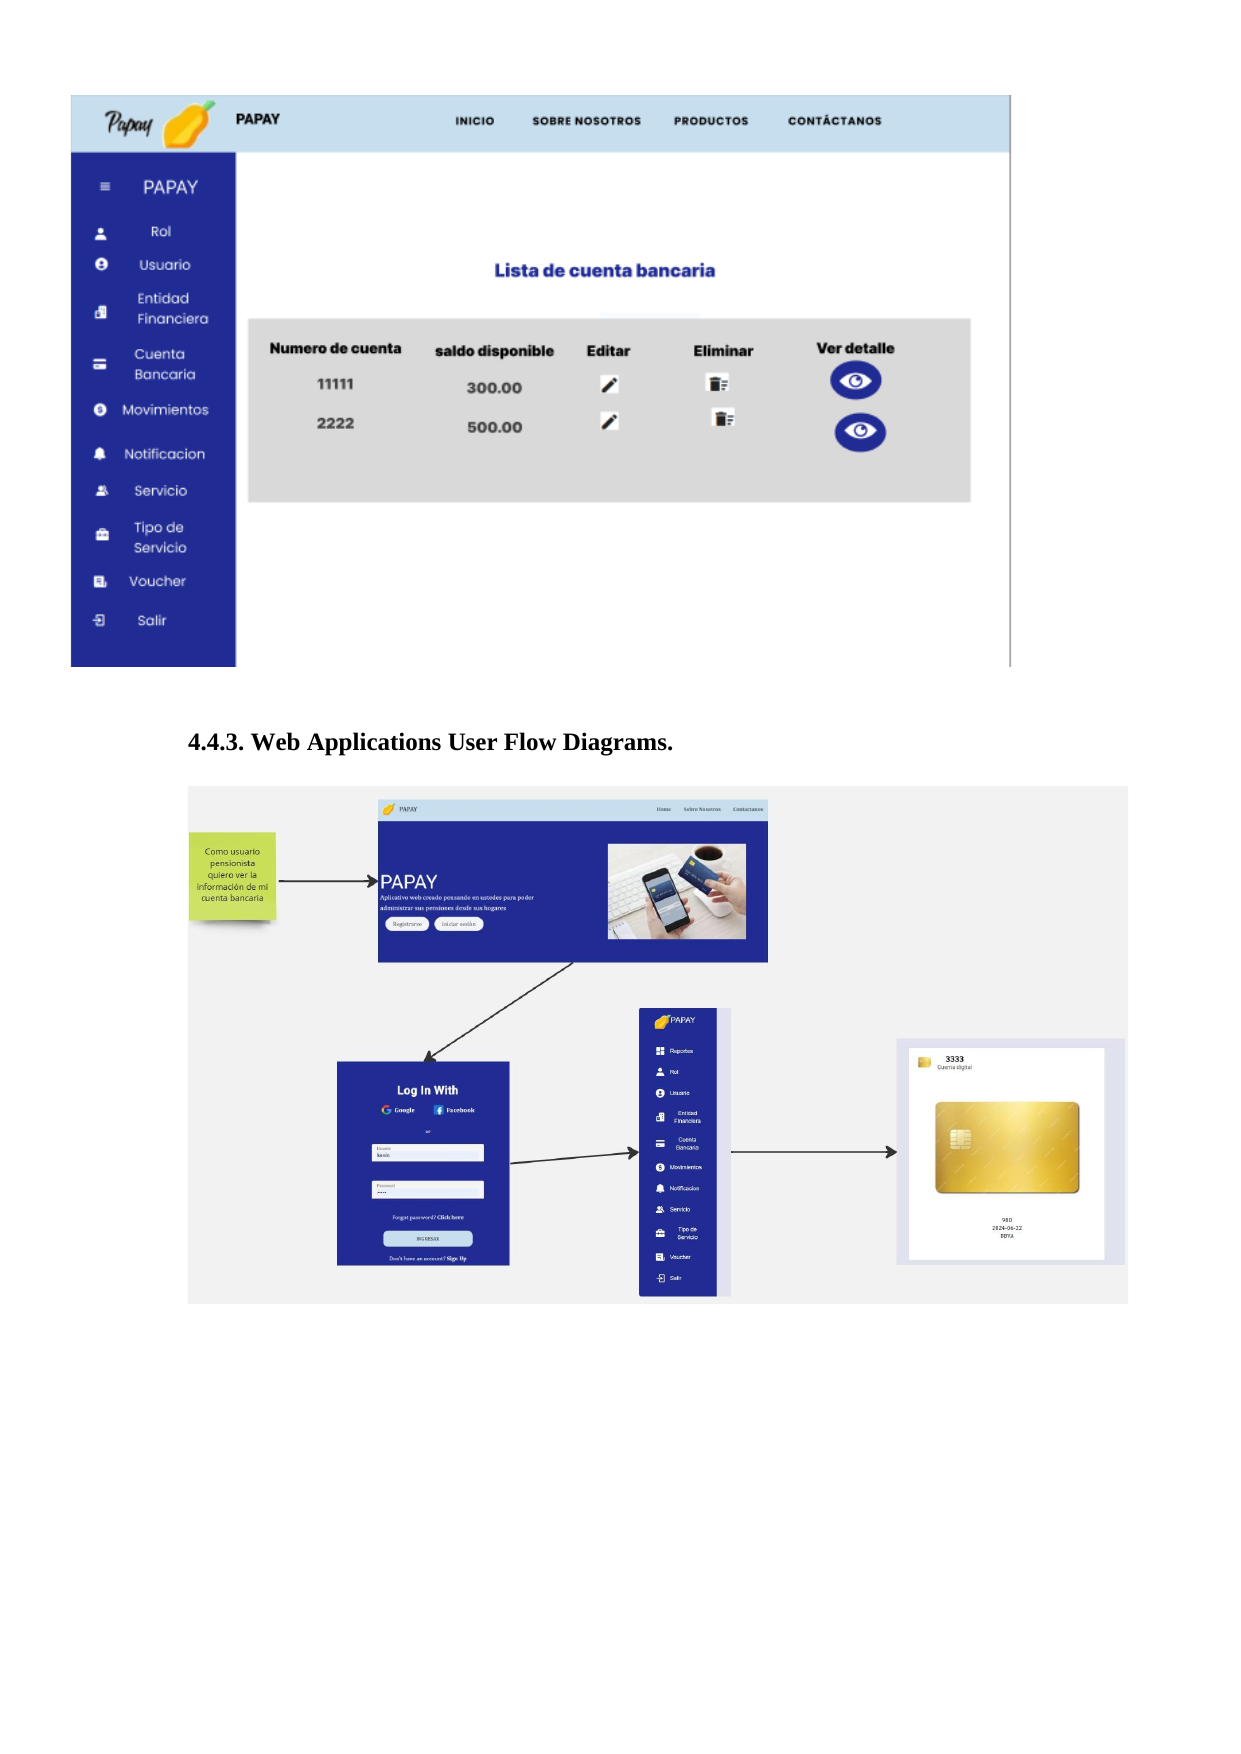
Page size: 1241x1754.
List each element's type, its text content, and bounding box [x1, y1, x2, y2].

text 4.4.3. Web Applications User Flow Diagrams. [188, 727, 1059, 756]
picture [187, 786, 1129, 1304]
picture [70, 95, 1012, 667]
